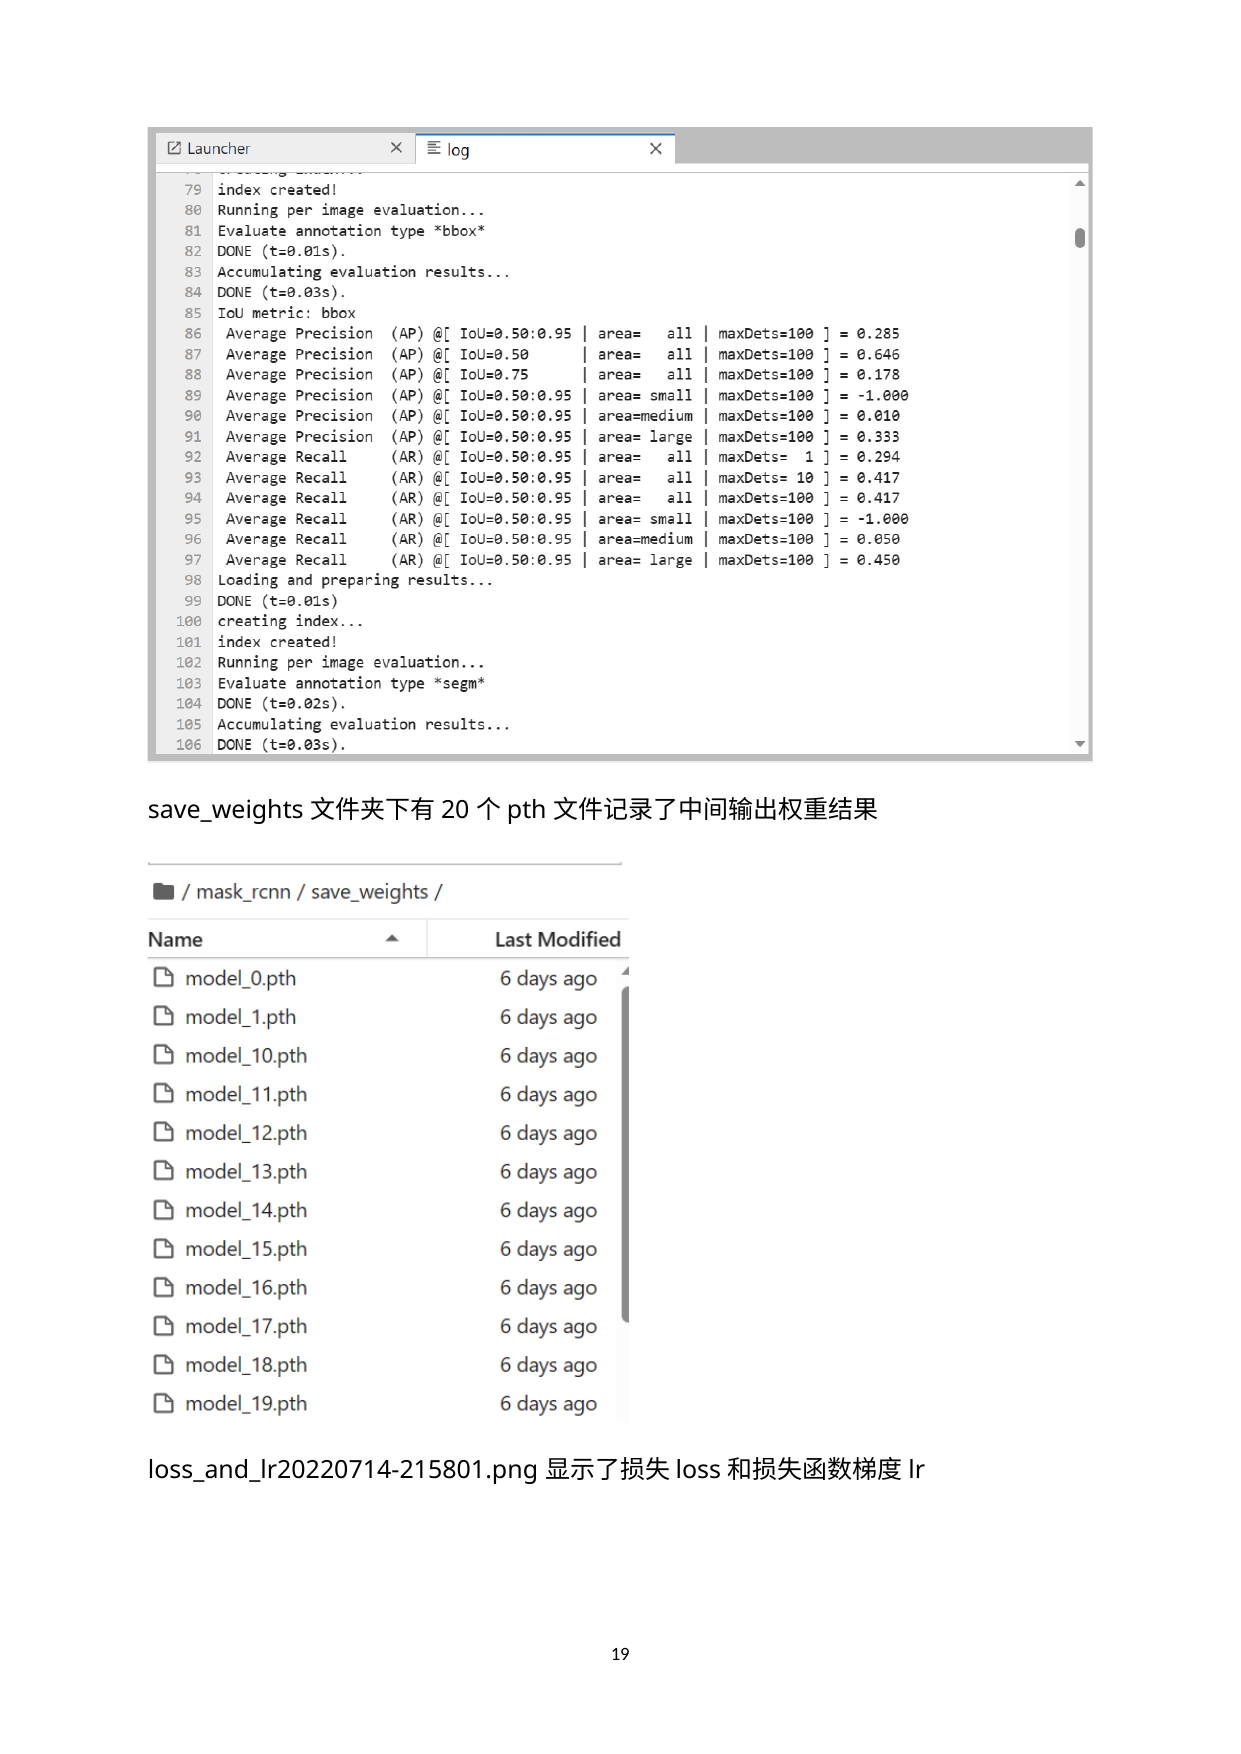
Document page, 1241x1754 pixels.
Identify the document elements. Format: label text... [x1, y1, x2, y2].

picture [147, 127, 1093, 763]
picture [147, 862, 629, 1423]
text save_weights 文件夹下有 20 个 pth 文件记录了中间输出权重结果 [148, 789, 1092, 826]
text loss_and_lr20220714-215801.png 显示了损失 loss 和损失函数梯度 lr [148, 1449, 1092, 1485]
